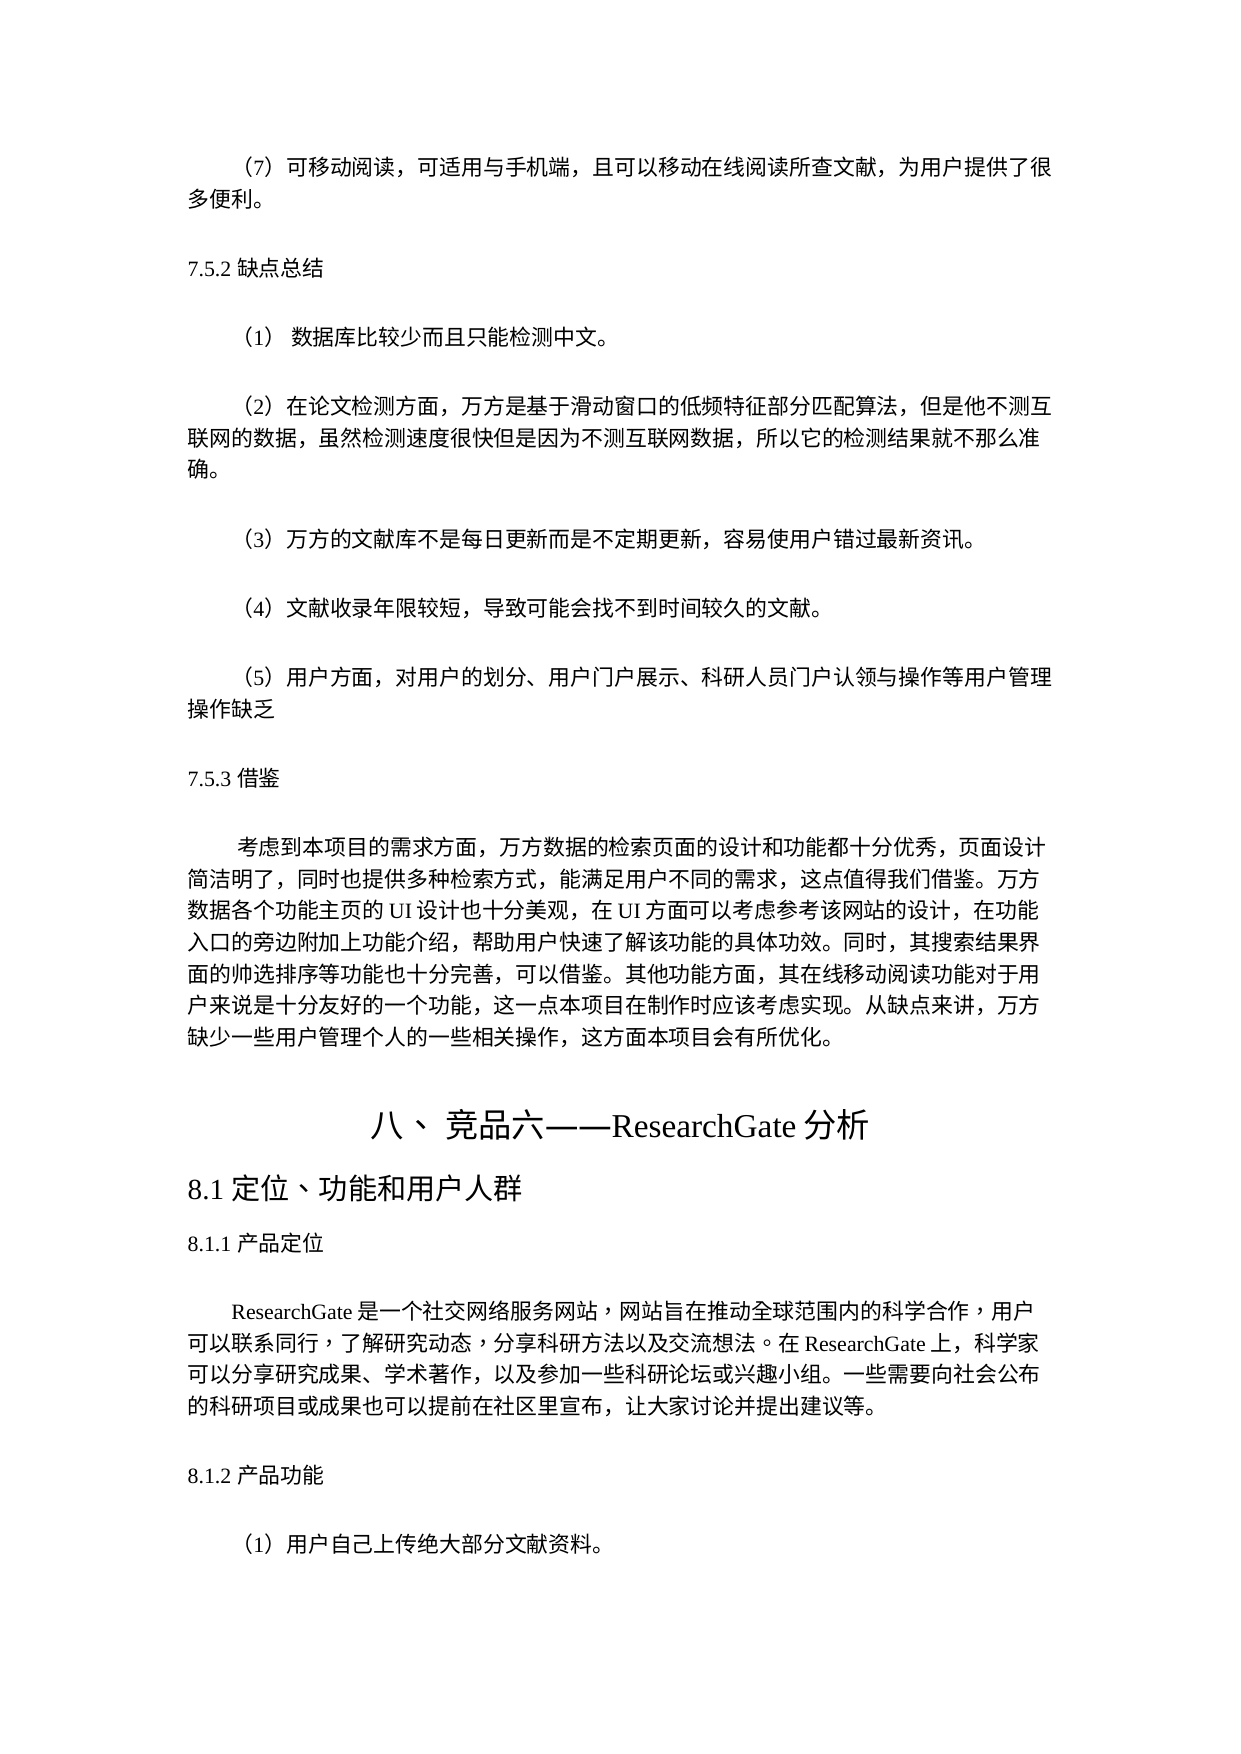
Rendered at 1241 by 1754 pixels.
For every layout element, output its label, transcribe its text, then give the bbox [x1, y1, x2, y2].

subtitle 8.1 定位、功能和用户人群 [187, 1168, 1053, 1208]
text （7）可移动阅读，可适用与手机端，且可以移动在线阅读所查文献，为用户提供了很多便利。 [187, 150, 1053, 213]
subtitle 7.5.2 缺点总结 [187, 251, 1053, 282]
text （3）万方的文献库不是每日更新而是不定期更新，容易使用户错过最新资讯。 [187, 522, 1053, 553]
text （1） 数据库比较少而且只能检测中文。 [187, 320, 1053, 352]
subtitle 八、 竞品六——ResearchGate分析 [187, 1102, 1053, 1147]
text （2）在论文检测方面，万方是基于滑动窗口的低频特征部分匹配算法，但是他不测互联网的数据，虽然检测速度很快但是因为不测互联网数据，所以它的检测结果就不那么准确。 [187, 389, 1053, 484]
subtitle 8.1.2 产品功能 [187, 1458, 1053, 1490]
text （4）文献收录年限较短，导致可能会找不到时间较久的文献。 [187, 591, 1053, 622]
text ResearchGate是一个社交网络服务网站，网站旨在推动全球范围内的科学合作，用户可以联系同行，了解研究动态，分享科研方法以及交流想法。在ResearchGate上，科学家可以分享研究成果、学术著作，以及参加一些科研论坛或兴趣小组。一些需要向社会公布的科研项目或成果也可以提前在社区里宣布，让大家讨论并提出建议等。 [187, 1296, 1053, 1421]
subtitle 8.1.1 产品定位 [187, 1228, 1053, 1258]
text 考虑到本项目的需求方面，万方数据的检索页面的设计和功能都十分优秀，页面设计简洁明了，同时也提供多种检索方式，能满足用户不同的需求，这点值得我们借鉴。万方数据各个功能主页的UI设计也十分美观，在UI方面可以考虑参考该网站的设计，在功能入口的旁边附加上功能介绍，帮助用户快速了解该功能的具体功效。同时，其搜索结果界面的帅选排序等功能也十分完善，可以借鉴。其他功能方面，其在线移动阅读功能对于用户来说是十分友好的一个功能，这一点本项目在制作时应该考虑实现。从缺点来讲，万方缺少一些用户管理个人的一些相关操作，这方面本项目会有所优化。 [187, 830, 1053, 1052]
subtitle 7.5.3 借鉴 [187, 761, 1053, 792]
text （1）用户自己上传绝大部分文献资料。 [187, 1527, 1053, 1559]
text （5）用户方面，对用户的划分、用户门户展示、科研人员门户认领与操作等用户管理操作缺乏 [187, 660, 1053, 723]
